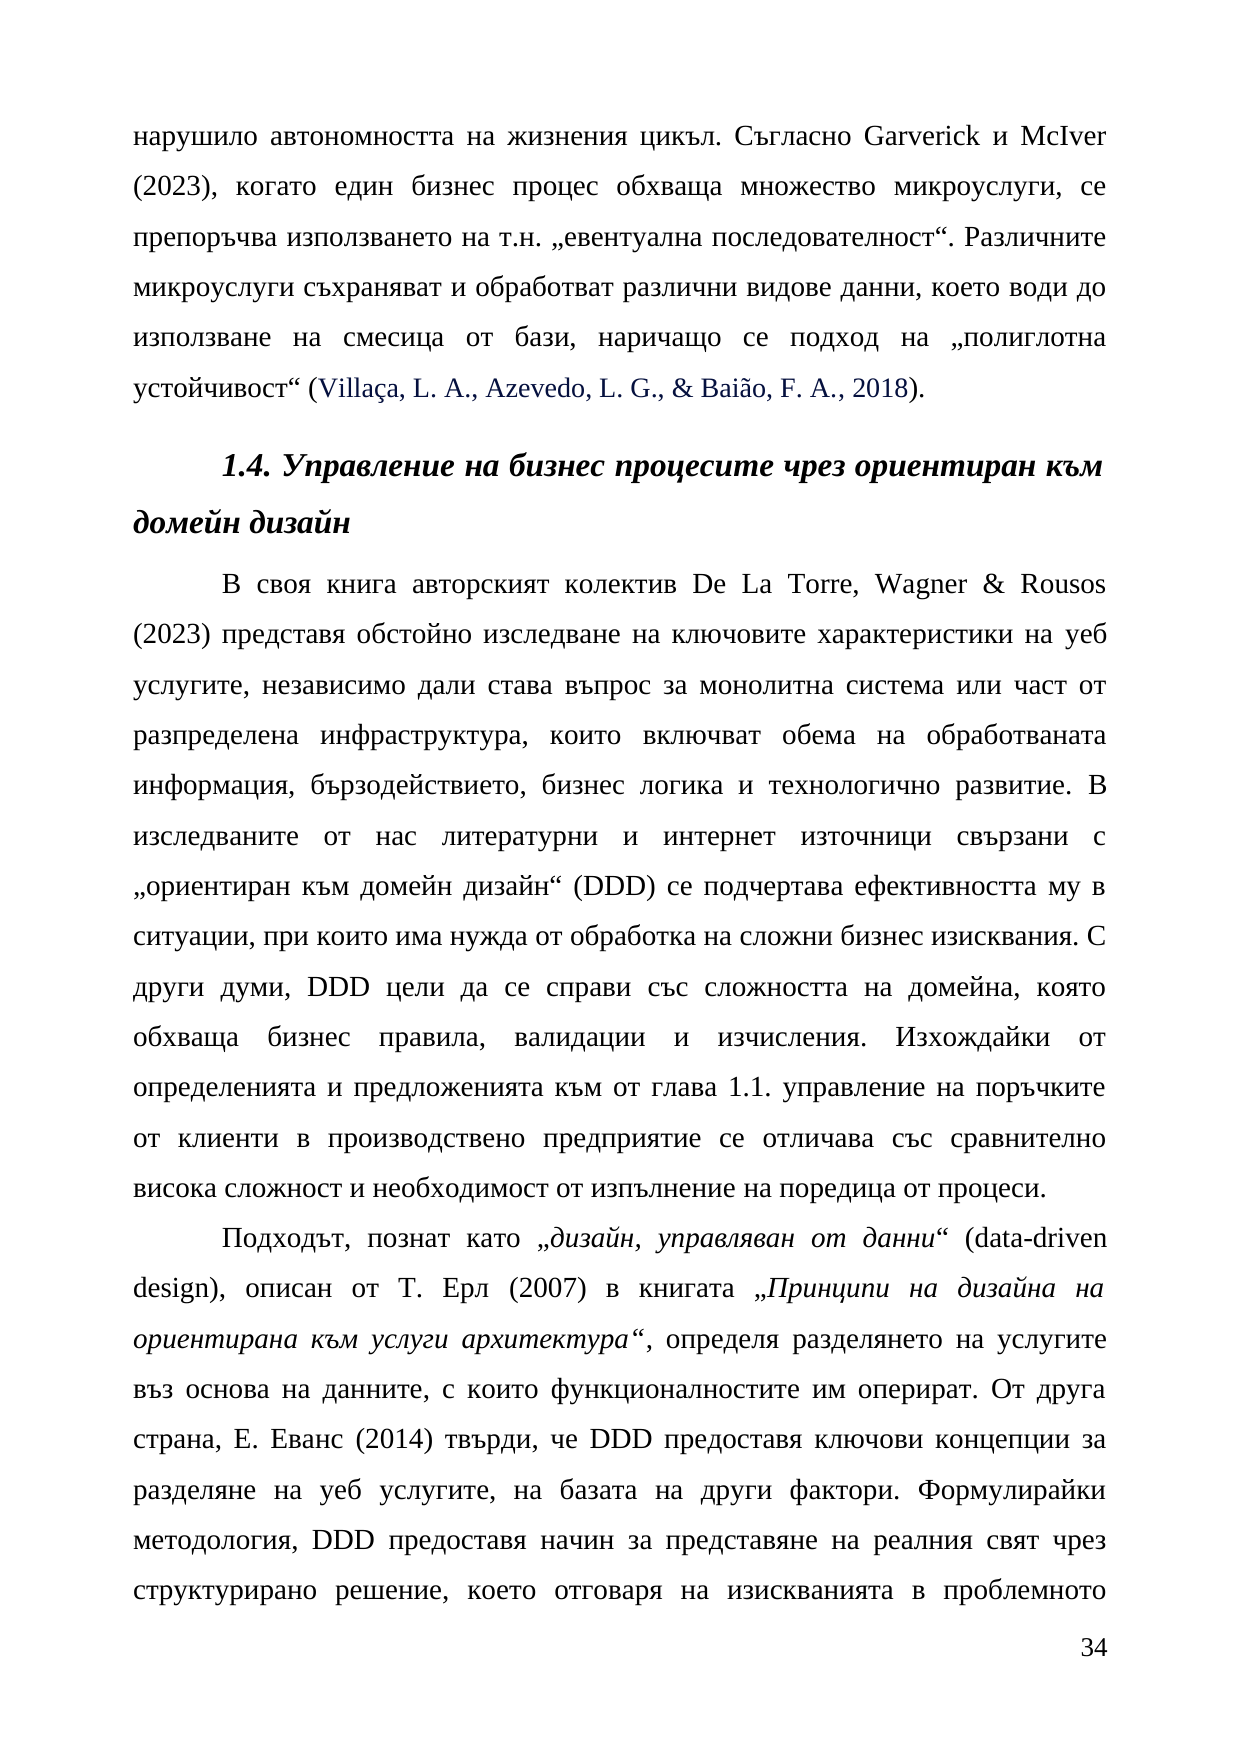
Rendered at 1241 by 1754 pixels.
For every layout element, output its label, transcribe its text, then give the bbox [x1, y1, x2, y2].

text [133, 1220, 1107, 1606]
text В своя книга авторският колектив De La Torre, Wagner & Rousos (2023) представя обстойно изследване на ключовите характеристики на уеб услугите, независимо дали става въпрос за монолитна система или част от разпределена инфраструктура, които включват обема на обработваната информация, бързодействието, бизнес логика и технологично развитие. В изследваните от нас литературни и интернет източници свързани с „ориентиран към домейн дизайн“ (DDD) се подчертава ефективността му в ситуации, при които има нужда от обработка на сложни бизнес изисквания. С други думи, DDD цели да се справи със сложността на домейна, която обхваща бизнес правила, валидации и изчисления. Изхождайки от определенията и предложенията към от глава 1.1. управление на поръчките от клиенти в производствено предприятие се отличава със сравнително висока сложност и необходимост от изпълнение на поредица от процеси. [133, 566, 1107, 1203]
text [133, 118, 1107, 403]
subtitle 1.4. Управление на бизнес процесите чрез ориентиран към домейн дизайн [133, 445, 1107, 541]
